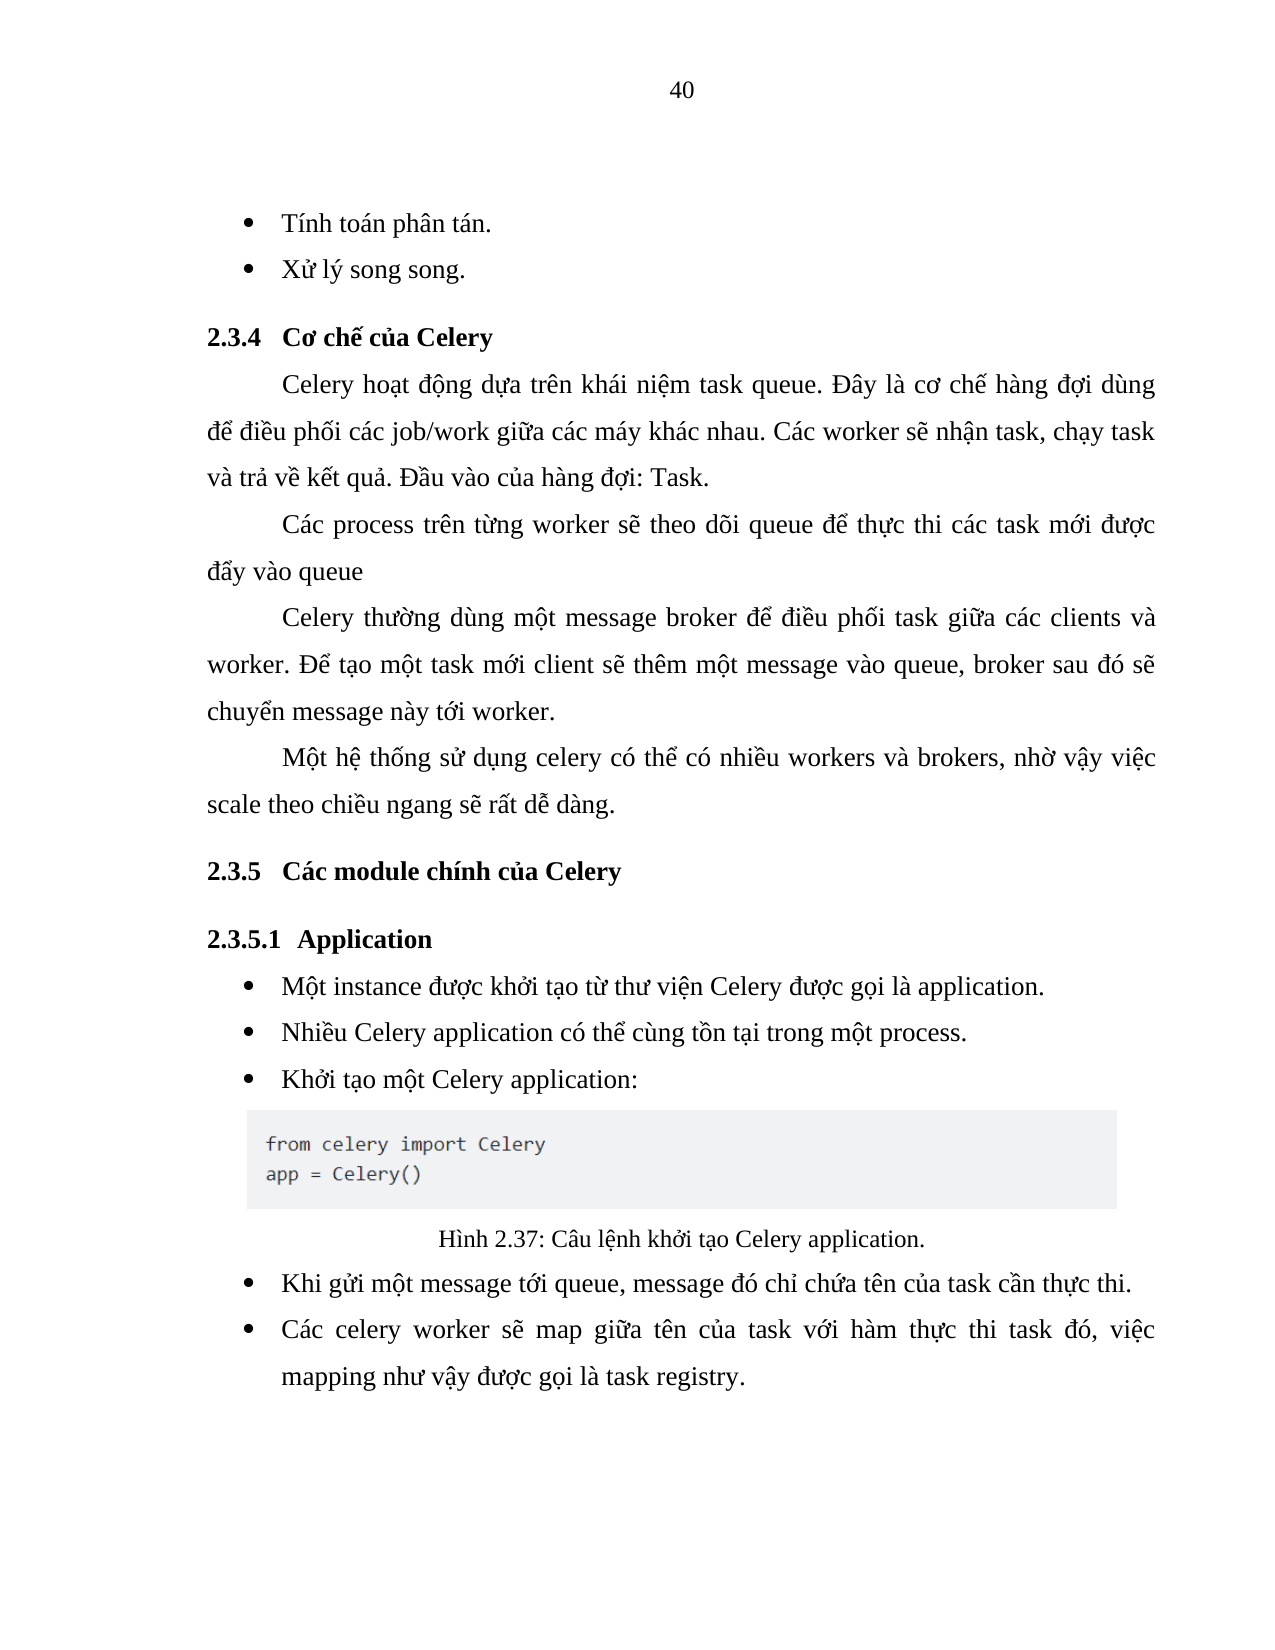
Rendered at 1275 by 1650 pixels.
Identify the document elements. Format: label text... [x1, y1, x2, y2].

text Các process trên từng worker sẽ theo dõi queue để thực thi các task mới được đẩy vào queue [207, 508, 1157, 586]
list Khởi tạo một Celery application: [244, 1063, 1157, 1095]
subtitle Application [207, 923, 1157, 954]
text Một hệ thống sử dụng celery có thể có nhiều workers và brokers, nhờ vậy việc scale theo chiều ngang sẽ rất dễ dàng. [207, 741, 1157, 819]
text Celery thường dùng một message broker để điều phối task giữa các clients và worker. Để tạo một task mới client sẽ thêm một message vào queue, broker sau đó sẽ chuyển message này tới worker. [207, 679, 1157, 726]
text Celery hoạt động dựa trên khái niệm task queue. Đây là cơ chế hàng đợi dùng để điều phối các job/work giữa các máy khác nhau. Các worker sẽ nhận task, chạy task và trả về kết quả. Đầu vào của hàng đợi: Task. [207, 368, 1157, 492]
subtitle Cơ chế của Celery [207, 321, 1157, 352]
text Celery thường dùng một message broker để điều phối task giữa các clients và worker. Để tạo một task mới client sẽ thêm một message vào queue, broker sau đó sẽ chuyển message này tới worker. [207, 601, 1157, 648]
list Nhiều Celery application có thể cùng tồn tại trong một process. [244, 1017, 1157, 1048]
list Xử lý song song. [244, 254, 1157, 285]
picture [246, 1110, 1117, 1209]
list Các celery worker sẽ map giữa tên của task với hàm thực thi task đó, việc mapping như vậy được gọi là task registry. [244, 1314, 1157, 1392]
list Tính toán phân tán. [244, 207, 1157, 238]
list Khi gửi một message tới queue, message đó chỉ chứa tên của task cần thực thi. [244, 1267, 1157, 1298]
list Một instance được khởi tạo từ thư viện Celery được gọi là application. [244, 970, 1157, 1001]
subtitle Các module chính của Celery [207, 856, 1157, 887]
